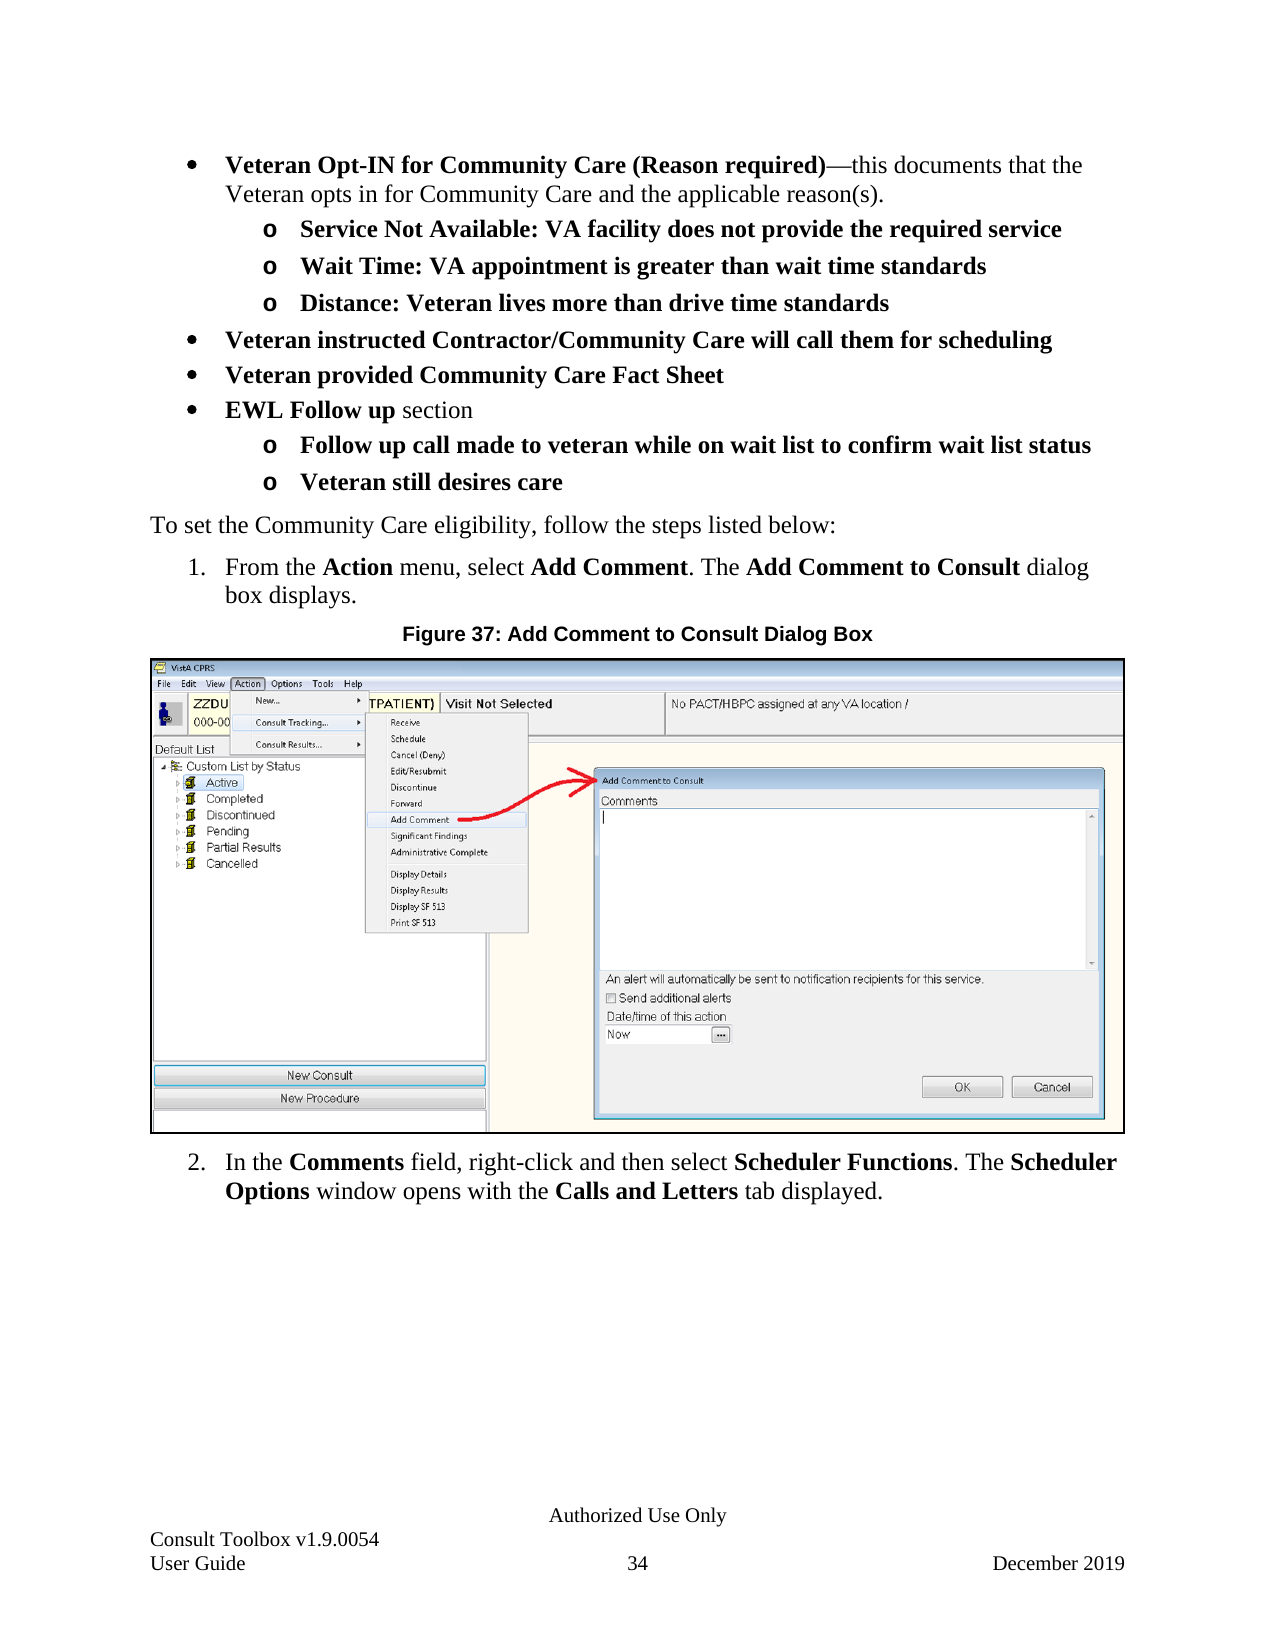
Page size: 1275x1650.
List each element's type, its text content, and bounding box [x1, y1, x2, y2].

text Distance: Veteran lives more than drive time standards [262, 288, 1125, 319]
text EWL Follow up section [187, 395, 1125, 424]
text Veteran provided Community Care Fact Sheet [187, 360, 1125, 389]
list From the Action menu, select Add Comment. The Add Comment to Consult dialog box displays. [187, 552, 1125, 609]
text Veteran instructed Contractor/Community Care will call them for scheduling [187, 325, 1125, 354]
text Figure 37: Add Comment to Consult Dialog Box [150, 622, 1125, 646]
text Follow up call made to veteran while on wait list to confirm wait list status [262, 430, 1125, 461]
text Wait Time: VA appointment is greater than wait time standards [262, 251, 1125, 282]
text In the Comments field, right-click and then select Scheduler Functions. The Scheduler Options window opens with the Calls and Letters tab displayed. [187, 1147, 1125, 1204]
text To set the Community Care eligibility, follow the steps listed below: [150, 510, 1125, 539]
text Veteran Opt-IN for Community Care (Reason required)—this documents that the Veteran opts in for Community Care and the applicable reason(s). [187, 150, 1125, 207]
text Veteran still desires care [262, 467, 1125, 498]
picture [152, 660, 1123, 1132]
text Service Not Available: VA facility does not provide the required service [262, 214, 1125, 244]
